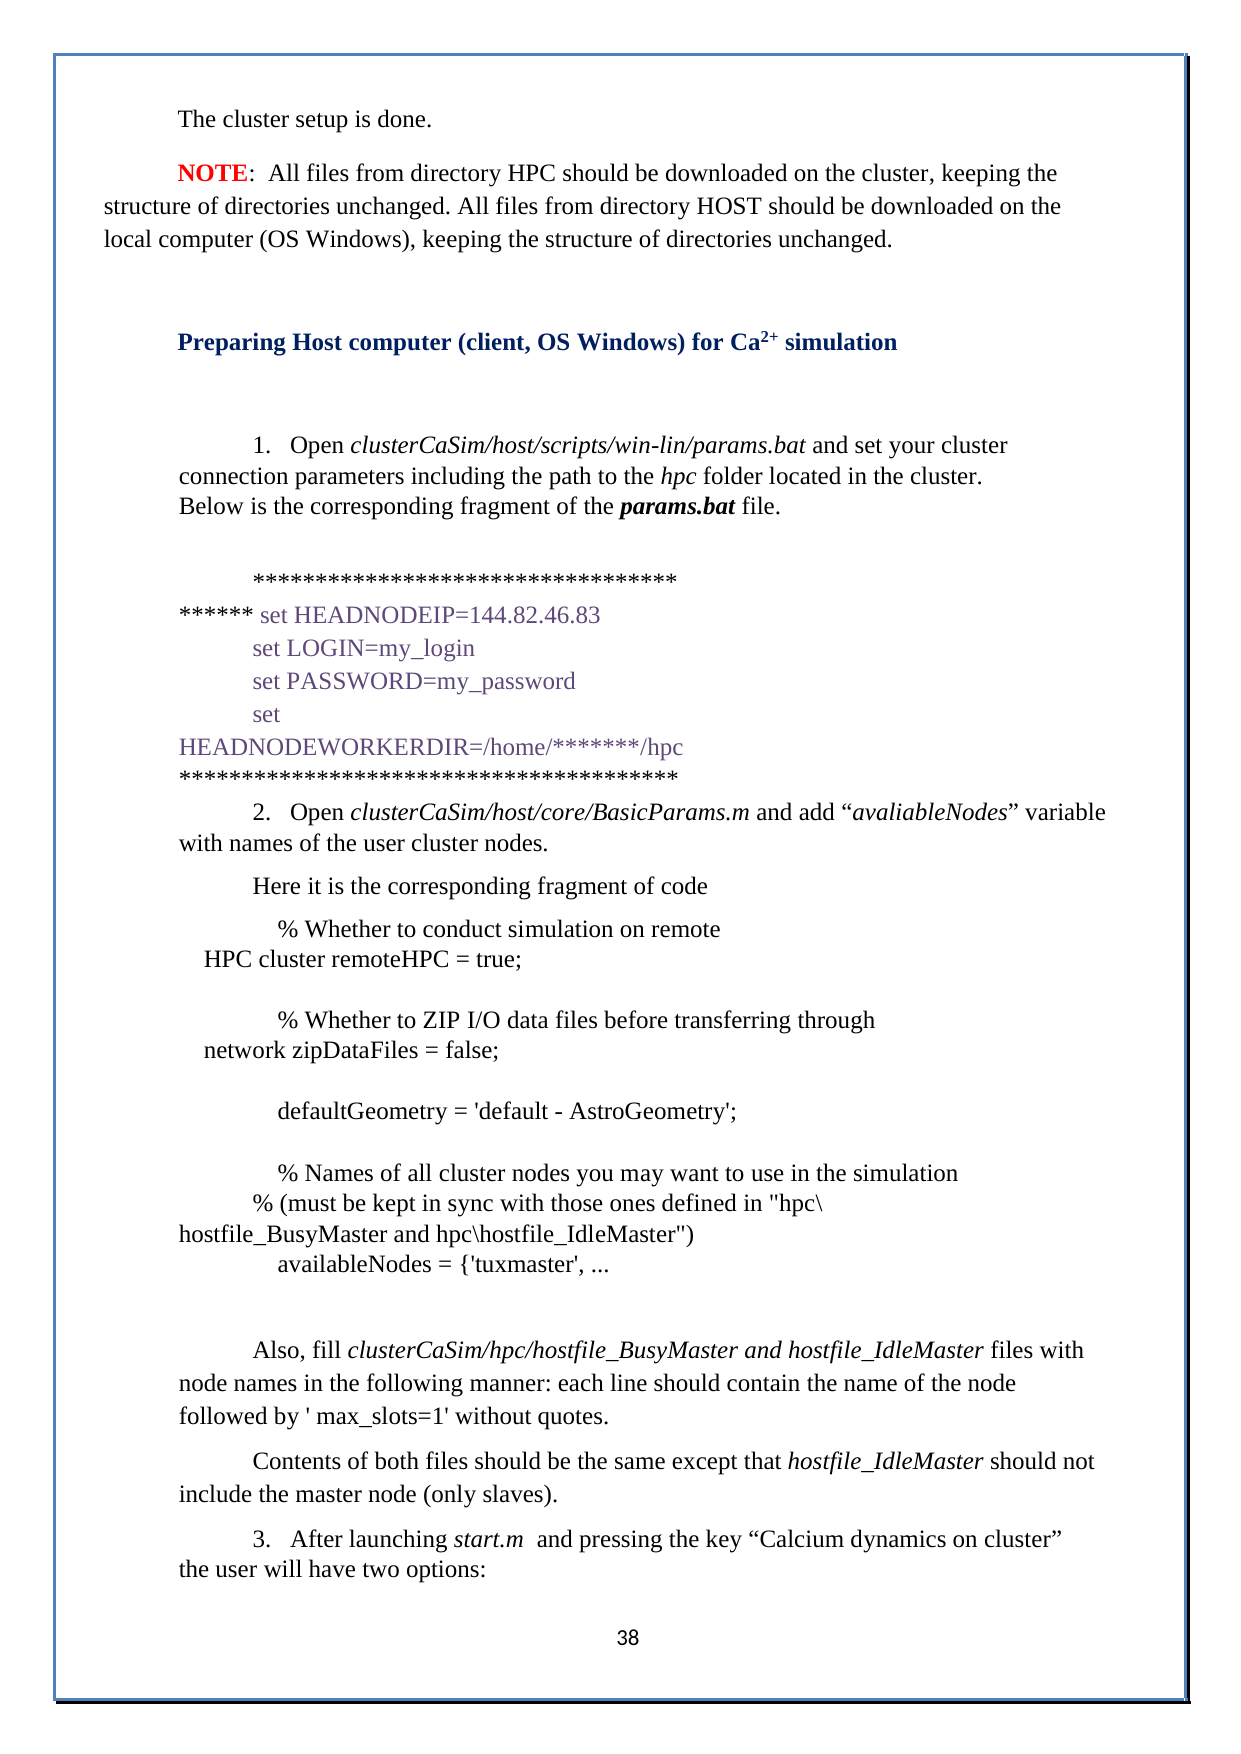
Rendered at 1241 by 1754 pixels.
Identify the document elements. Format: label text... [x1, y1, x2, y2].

text NOTE: All files from directory HPC should be downloaded on the cluster, keeping the structure of directories unchanged. All files from directory HOST should be downloaded on the local computer (OS Windows), keeping the structure of directories unchanged. [103, 158, 1109, 252]
text % (must be kept in sync with those ones defined in "hpc\hostfile_BusyMaster and hpc\hostfile_IdleMaster") [178, 1188, 1029, 1247]
text 3. After launching start.m and pressing the key “Calcium dynamics on cluster” the user will have two options: [178, 1524, 1085, 1583]
text Contents of both files should be the same except that hostfile_IdleMaster should not include the master node (only slaves). [178, 1446, 1107, 1508]
text Also, fill clusterCaSim/hpc/hostfile_BusyMaster and hostfile_IdleMaster files with node names in the following manner: each line should contain the name of the node followed by ' max_slots=1' without quotes. [178, 1336, 1104, 1430]
text The cluster setup is done. [103, 104, 1154, 133]
text set PASSWORD=my_password [178, 666, 1154, 695]
text % Whether to conduct simulation on remote HPC cluster remoteHPC = true; [203, 914, 755, 973]
text defaultGeometry = 'default - AstroGeometry'; [203, 1096, 1154, 1125]
text % Names of all cluster nodes you may want to use in the simulation [203, 1158, 1154, 1187]
text 1. Open clusterCaSim/host/scripts/win-lin/params.bat and set your cluster connection parameters including the path to the hpc folder located in the cluster. Below is the corresponding fragment of the params.bat file. [178, 430, 1017, 520]
text Preparing Host computer (client, OS Windows) for Ca2+ simulation [103, 327, 1154, 356]
text set HEADNODEWORKERDIR=/home/*******/hpc **************************************** [178, 699, 723, 793]
text % Whether to ZIP I/O data files before transferring through network zipDataFiles = false; [203, 1005, 894, 1064]
text Here it is the corresponding fragment of code [178, 871, 1154, 899]
text availableNodes = {'tuxmaster', ... [203, 1249, 1154, 1278]
text **************************************** set HEADNODEIP=144.82.46.83 [178, 567, 685, 629]
text set LOGIN=my_login [178, 633, 1154, 662]
text 2. Open clusterCaSim/host/core/BasicParams.m and add “avaliableNodes” variable with names of the user cluster nodes. [178, 797, 1120, 857]
